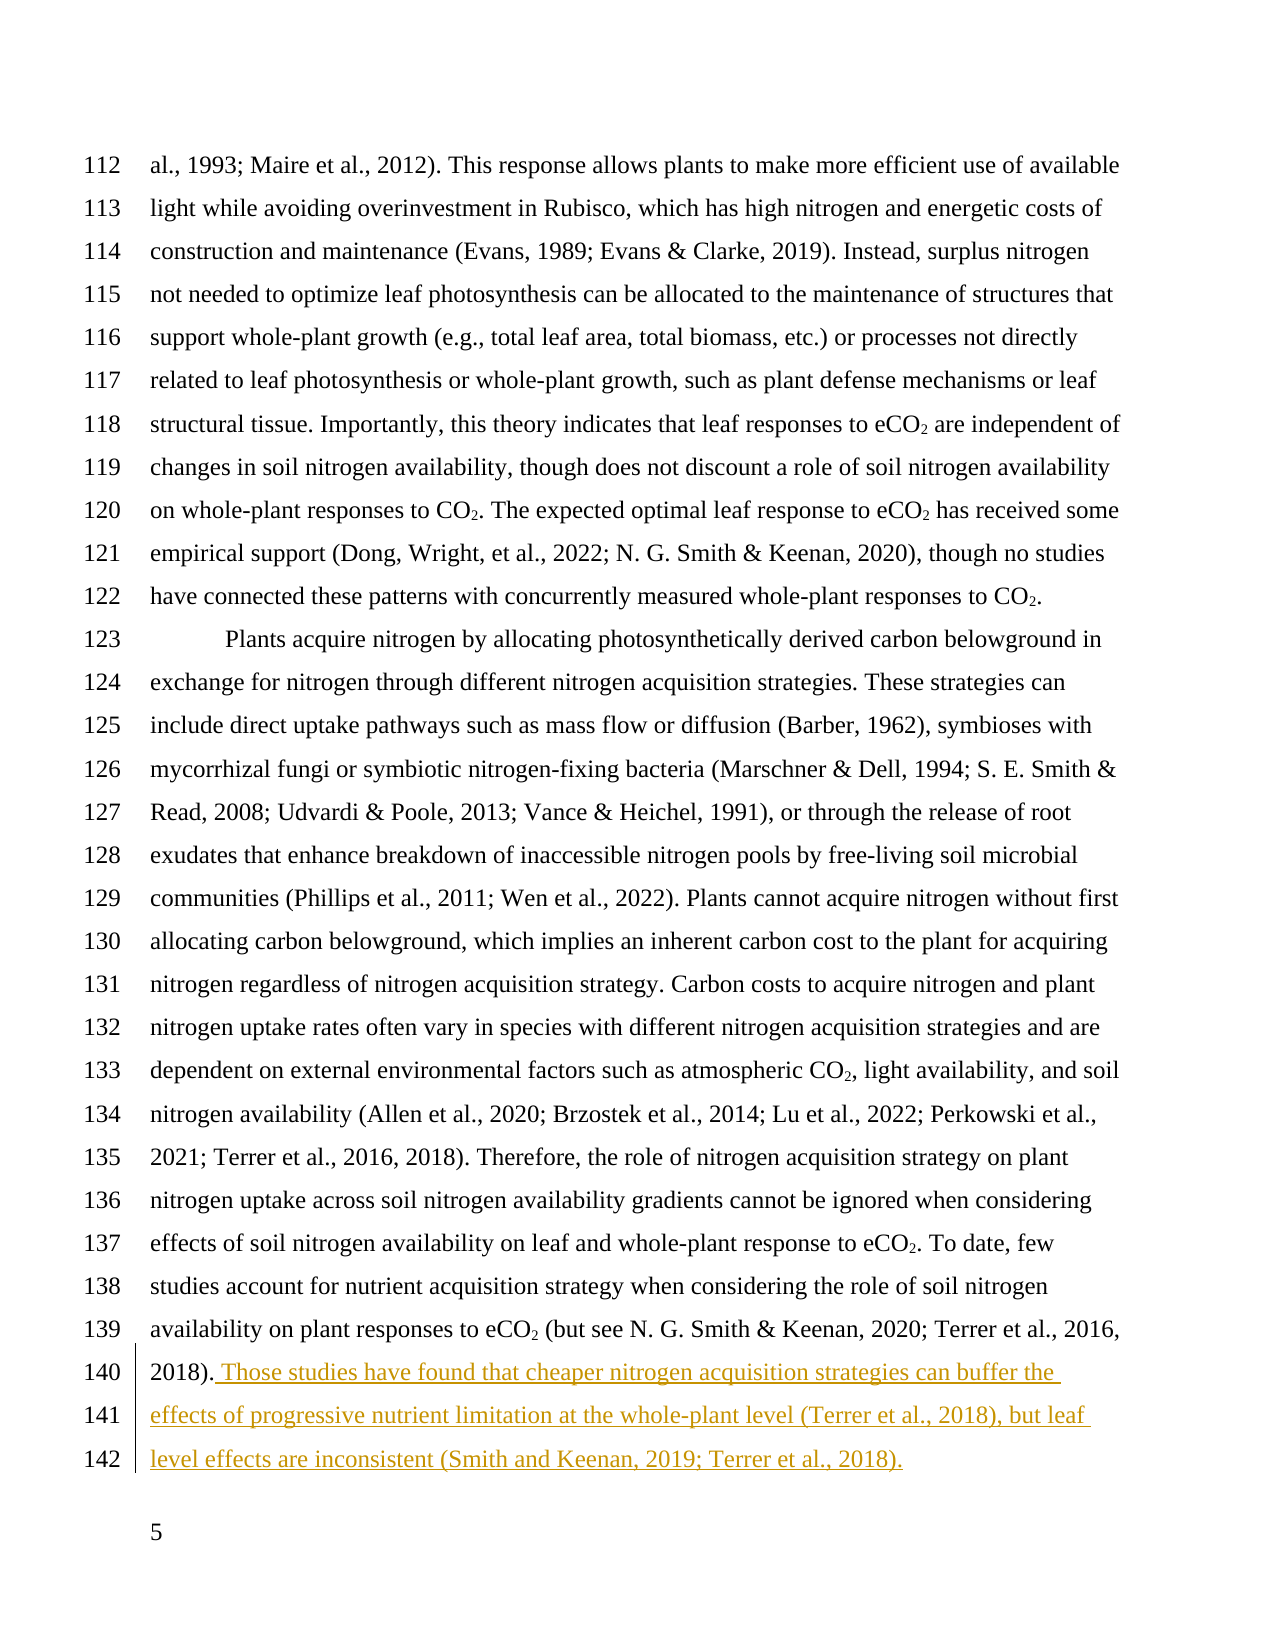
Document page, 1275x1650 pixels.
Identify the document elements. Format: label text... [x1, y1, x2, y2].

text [150, 150, 1125, 610]
text Plants acquire nitrogen by allocating photosynthetically derived carbon belowground in exchange for nitrogen through different nitrogen acquisition strategies. These strategies can include direct uptake pathways such as mass flow or diffusion , symbioses with mycorrhizal fungi or symbiotic nitrogen-fixing bacteria , or through the release of root exudates that enhance breakdown of inaccessible nitrogen pools by free-living soil microbial communities . Plants cannot acquire nitrogen without first allocating carbon belowground, which implies an inherent carbon cost to the plant for acquiring nitrogen regardless of nitrogen acquisition strategy. Carbon costs to acquire nitrogen and plant nitrogen uptake rates often vary in species with different nitrogen acquisition strategies and are dependent on external environmental factors such as atmospheric CO2, light availability, and soil nitrogen availability . Therefore, the role of nitrogen acquisition strategy on plant nitrogen uptake across soil nitrogen availability gradients cannot be ignored when considering effects of soil nitrogen availability on leaf and whole-plant response to eCO2. To date, few studies account for nutrient acquisition strategy when considering the role of soil nitrogen availability on plant responses to eCO2 (but see . [150, 624, 1125, 1472]
